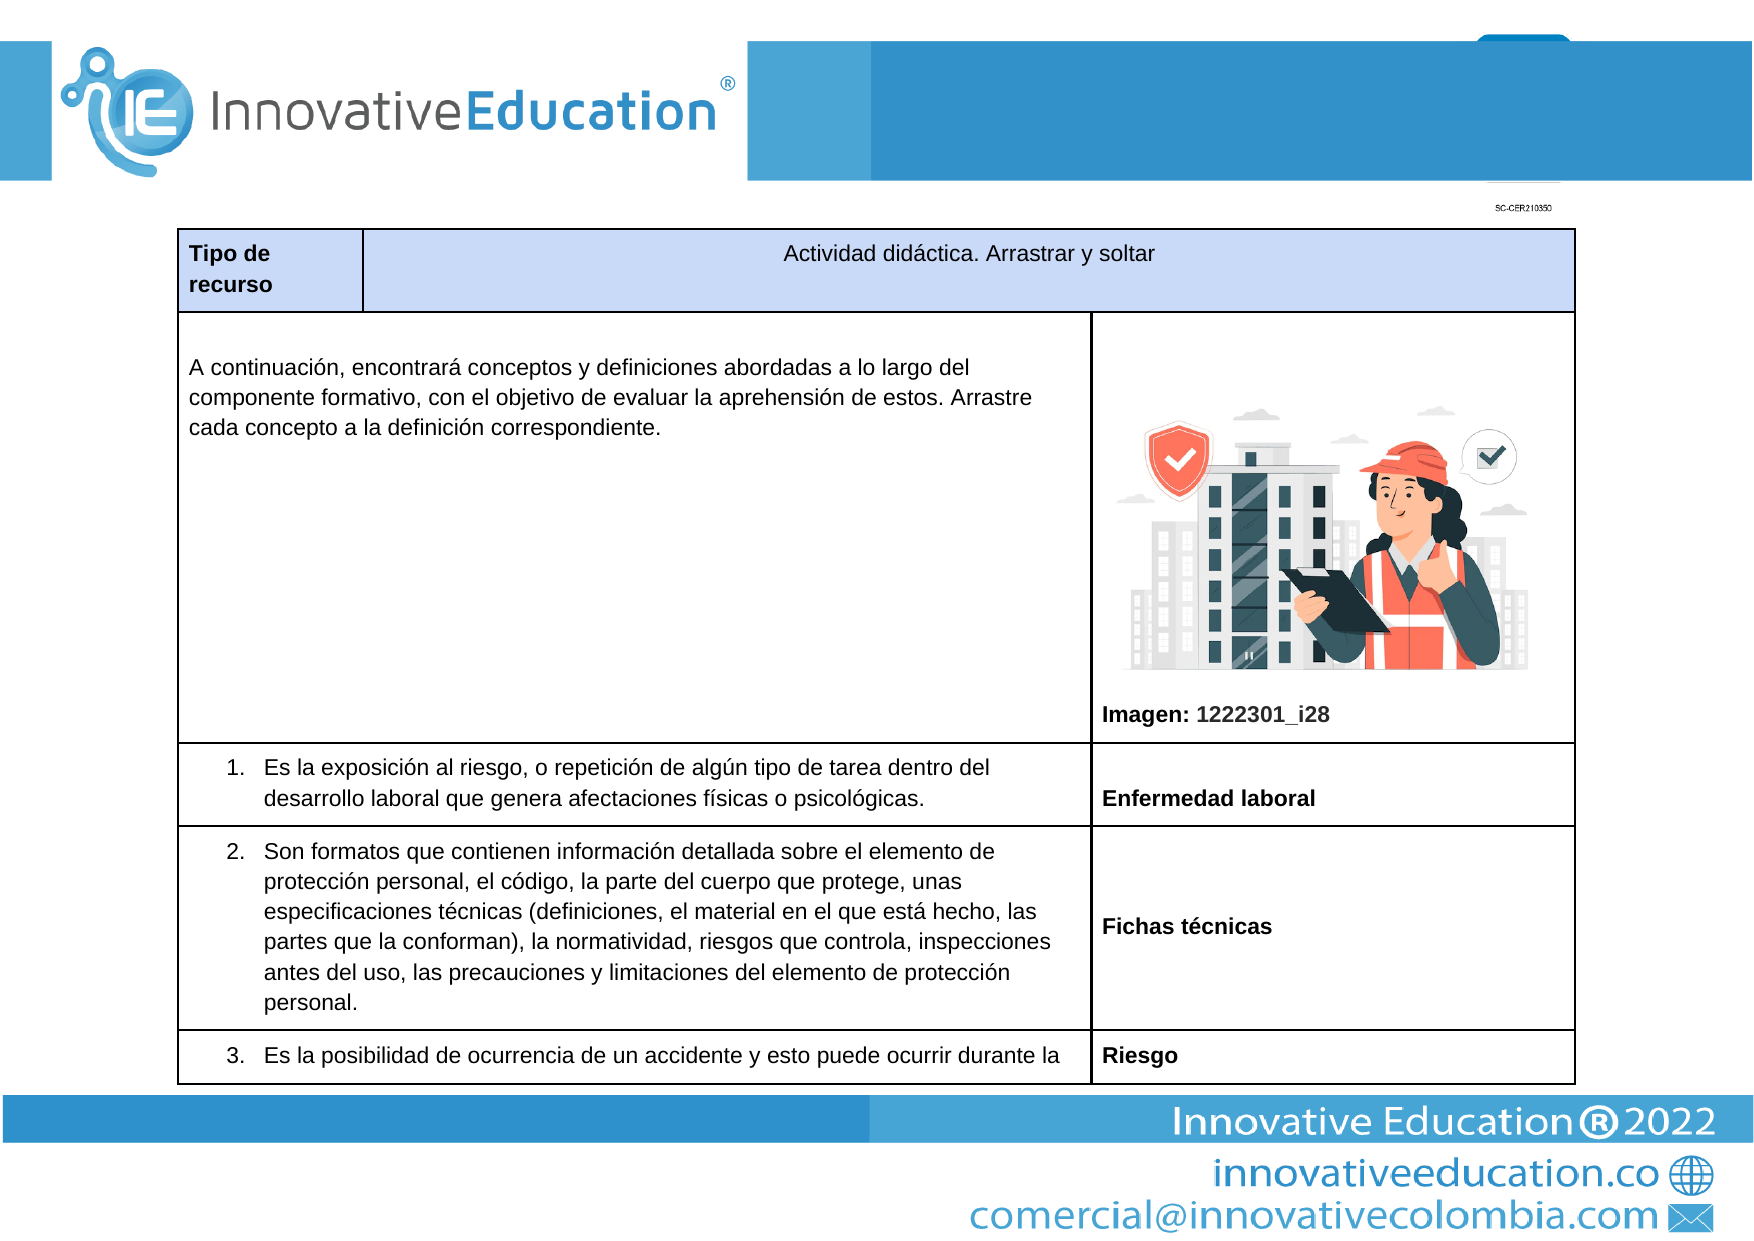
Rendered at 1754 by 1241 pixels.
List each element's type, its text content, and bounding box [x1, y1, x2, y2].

table_cell A continuación, encontrará conceptos y definiciones abordadas a lo largo del componente formativo, con el objetivo de evaluar la aprehensión de estos. Arrastre cada concepto a la definición correspondiente. [179, 313, 1090, 742]
table_cell Es la posibilidad de ocurrencia de un accidente y esto puede ocurrir durante la realización de sus funciones laborales o dentro del espacio laboral. [179, 1031, 1090, 1082]
table_cell Fichas técnicas [1093, 827, 1574, 1029]
table_cell Riesgo [1093, 1031, 1574, 1082]
picture [0, 28, 1752, 214]
table_header Actividad didáctica. Arrastrar y soltar [364, 230, 1574, 311]
picture [1101, 384, 1565, 693]
picture [2, 1093, 1754, 1239]
table_cell Imagen: 1222301_i28 [1093, 313, 1574, 742]
table_header Tipo de recurso [179, 230, 362, 311]
table_cell Es la exposición al riesgo, o repetición de algún tipo de tarea dentro del desarrollo laboral que genera afectaciones físicas o psicológicas. [179, 744, 1090, 825]
table_cell Son formatos que contienen información detallada sobre el elemento de protección personal, el código, la parte del cuerpo que protege, unas especificaciones técnicas (definiciones, el material en el que está hecho, las partes que la conforman), la normatividad, riesgos que controla, inspecciones antes del uso, las precauciones y limitaciones del elemento de protección personal. [179, 827, 1090, 1029]
table_cell Enfermedad laboral [1093, 744, 1574, 825]
